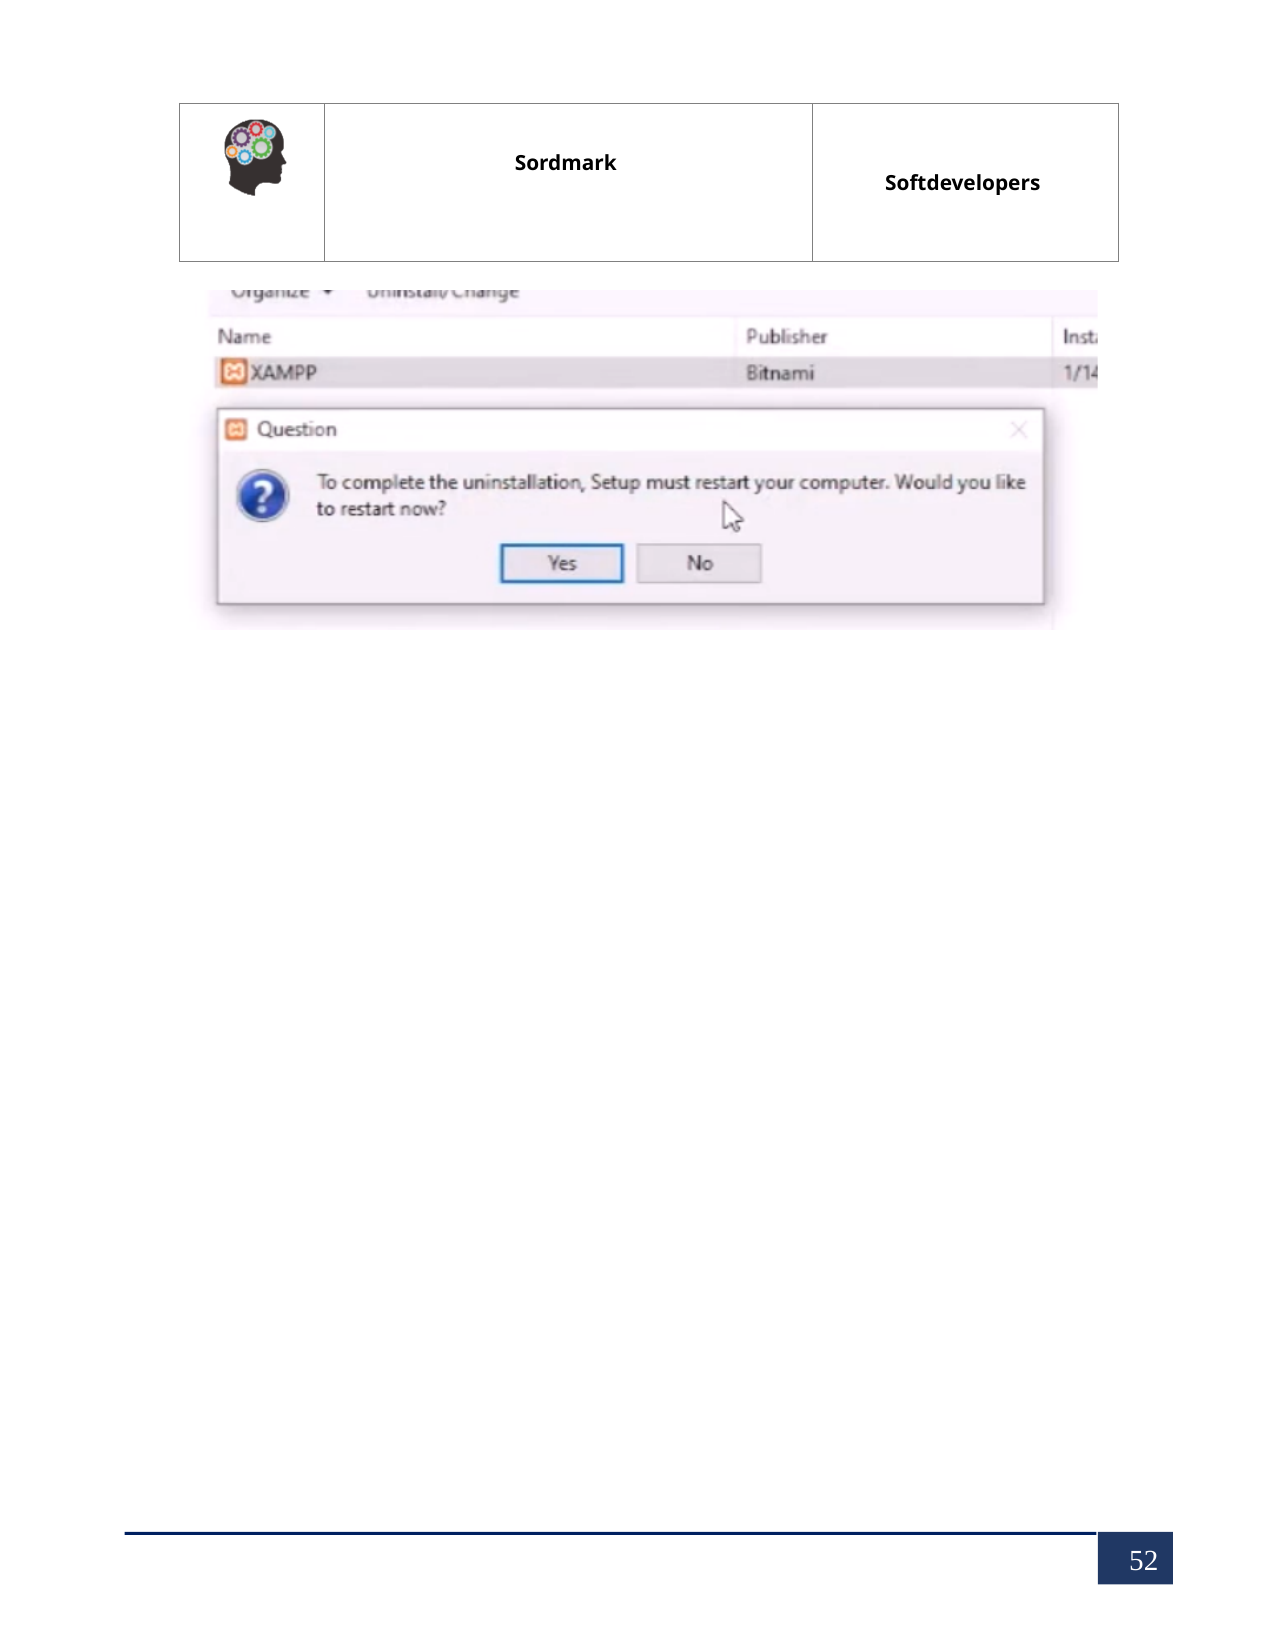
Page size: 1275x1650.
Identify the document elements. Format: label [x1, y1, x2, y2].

picture [177, 290, 1098, 630]
picture [188, 106, 315, 199]
